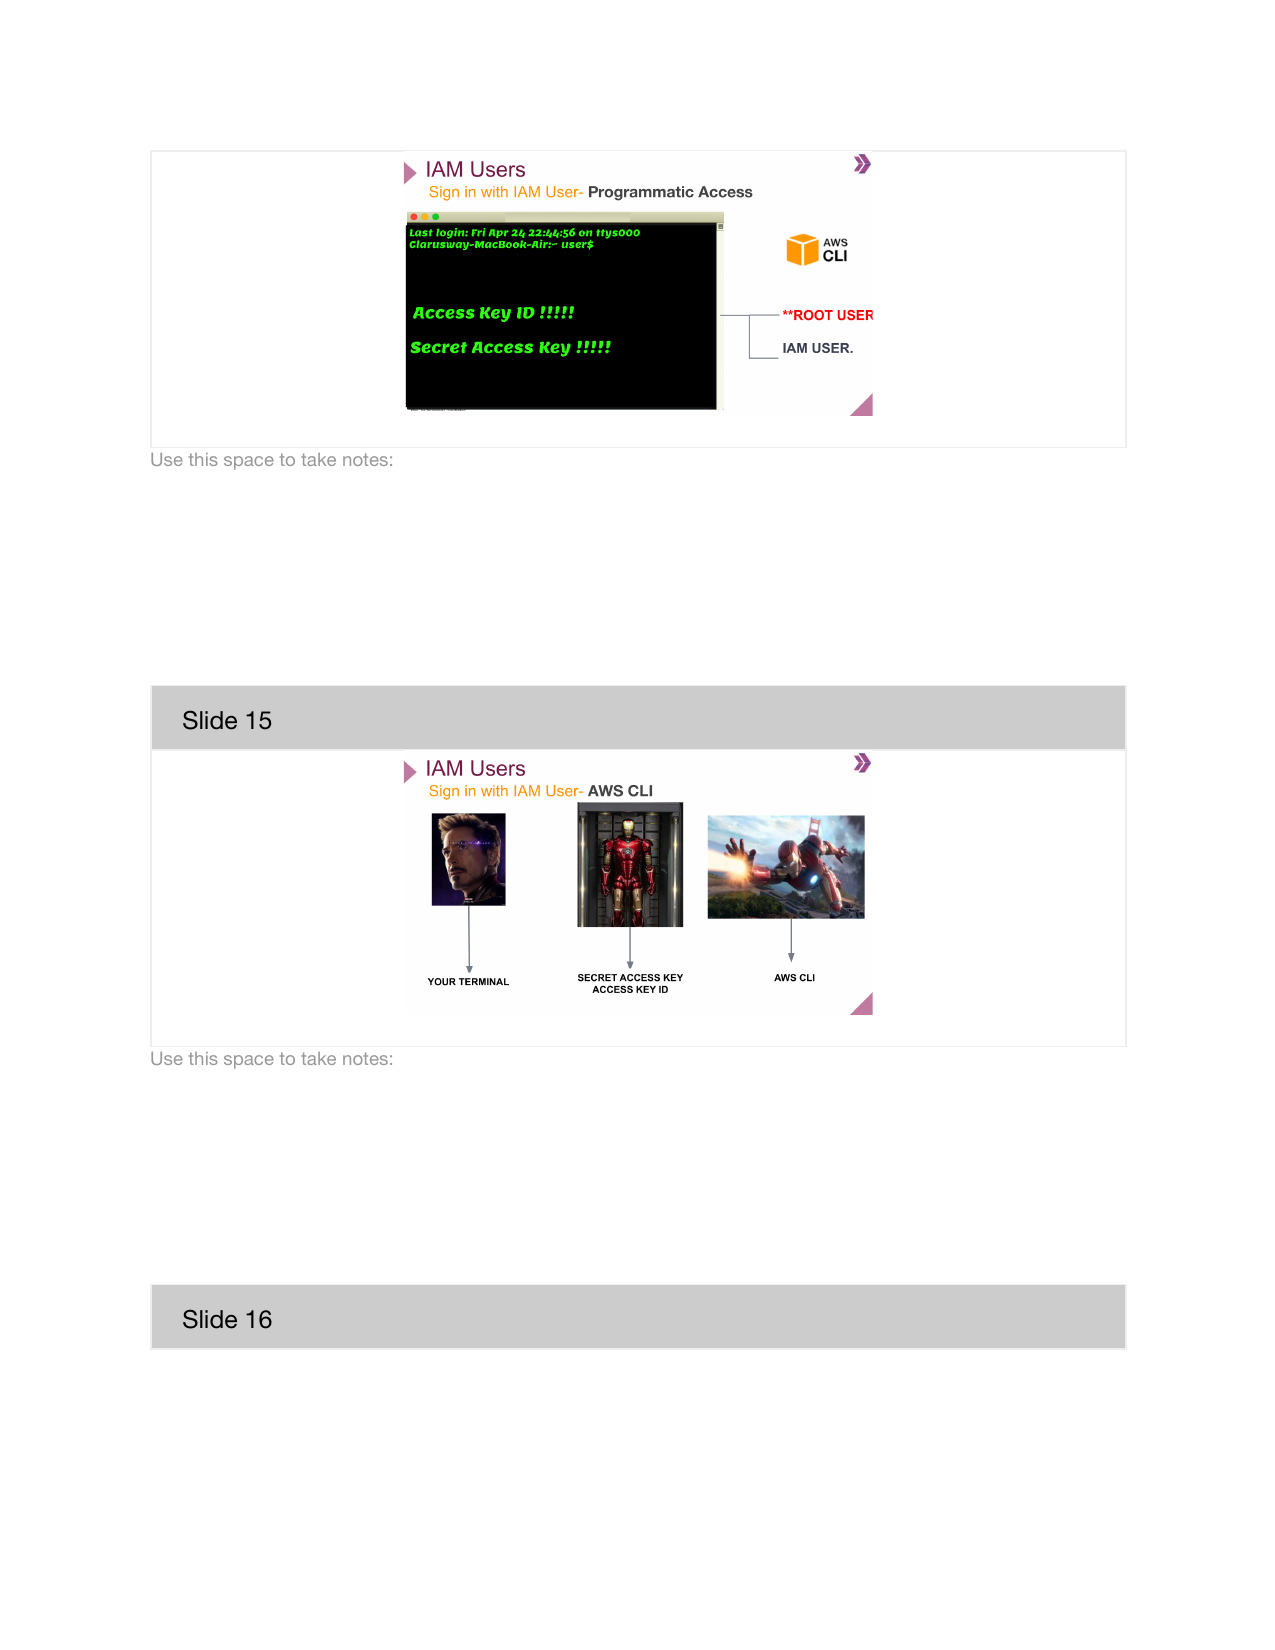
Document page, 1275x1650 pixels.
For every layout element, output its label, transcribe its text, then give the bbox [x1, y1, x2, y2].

table_header Slide 16 [152, 1285, 1125, 1348]
picture [403, 750, 873, 1015]
text Use this space to take notes: [150, 1047, 1125, 1071]
text Use this space to take notes: [150, 448, 1125, 472]
table_header Slide 15 [152, 686, 1125, 749]
table_cell [152, 152, 1125, 447]
table_cell [152, 751, 1125, 1046]
picture [403, 151, 873, 416]
